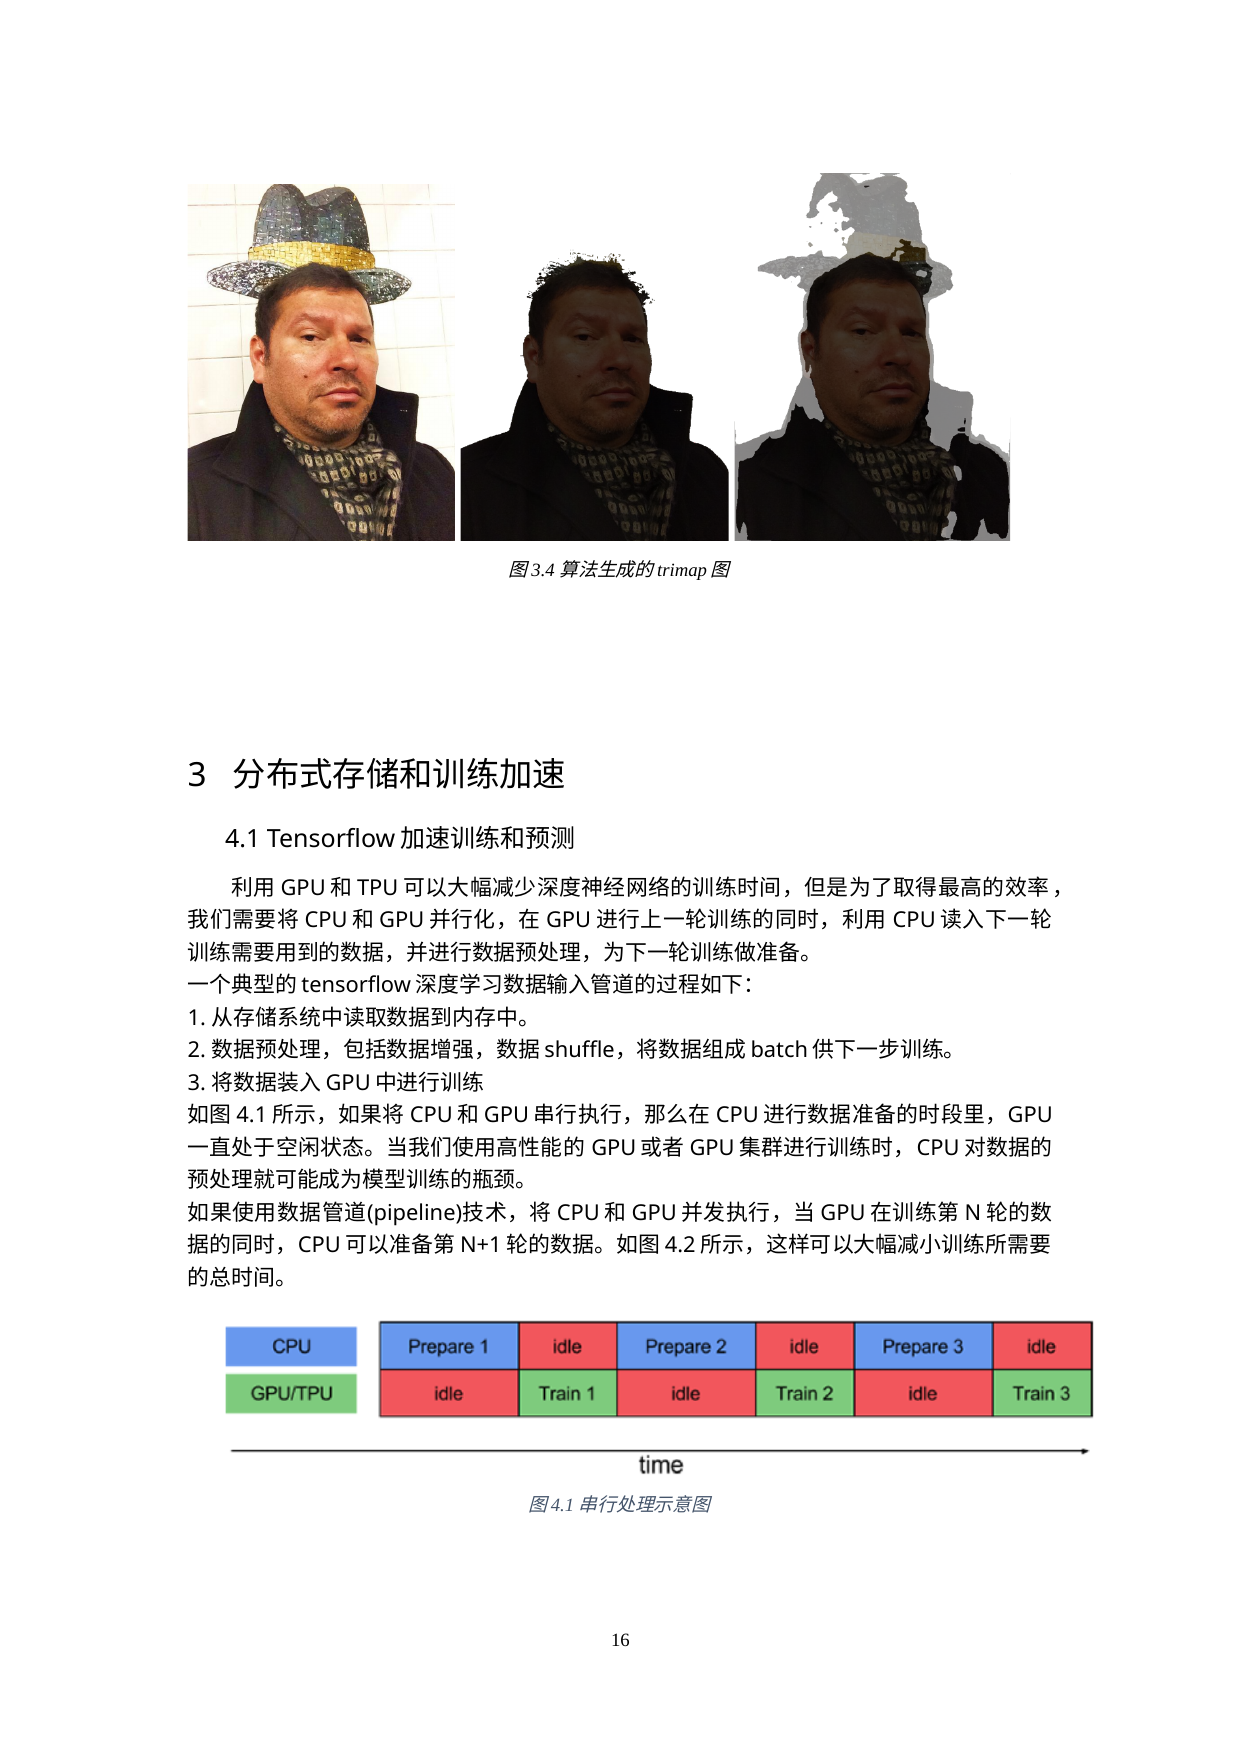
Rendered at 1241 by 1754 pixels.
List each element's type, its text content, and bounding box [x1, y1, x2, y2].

picture [187, 184, 455, 541]
picture [734, 173, 1011, 541]
subtitle 分布式存储和训练加速 [187, 739, 1053, 804]
text 如图4.1所示，如果将CPU和GPU串行执行，那么在CPU进行数据准备的时段里，GPU一直处于空闲状态。当我们使用高性能的GPU或者GPU集群进行训练时，CPU对数据的预处理就可能成为模型训练的瓶颈。 [187, 1097, 1053, 1194]
text 如果使用数据管道(pipeline)技术，将CPU和GPU并发执行，当GPU在训练第N轮的数据的同时，CPU可以准备第N+1轮的数据。如图4.2所示，这样可以大幅减小训练所需要的总时间。 [187, 1194, 1053, 1292]
text 利用GPU和TPU可以大幅减少深度神经网络的训练时间，但是为了取得最高的效率，我们需要将CPU和GPU并行化，在GPU进行上一轮训练的同时，利用CPU读入下一轮训练需要用到的数据，并进行数据预处理，为下一轮训练做准备。 [187, 869, 1053, 967]
picture [187, 1292, 1113, 1486]
text 图3.4 算法生成的trimap图 [187, 552, 1053, 584]
text 2. 数据预处理，包括数据增强，数据shuffle，将数据组成batch供下一步训练。 [187, 1032, 1053, 1064]
text 图4.1 串行处理示意图 [187, 1487, 1053, 1519]
picture [460, 183, 729, 541]
text 一个典型的tensorflow深度学习数据输入管道的过程如下： [187, 967, 1053, 999]
text 4.1 Tensorflow加速训练和预测 [225, 804, 1053, 869]
text 1. 从存储系统中读取数据到内存中。 [187, 999, 1053, 1032]
text 3. 将数据装入GPU中进行训练 [187, 1064, 1053, 1097]
